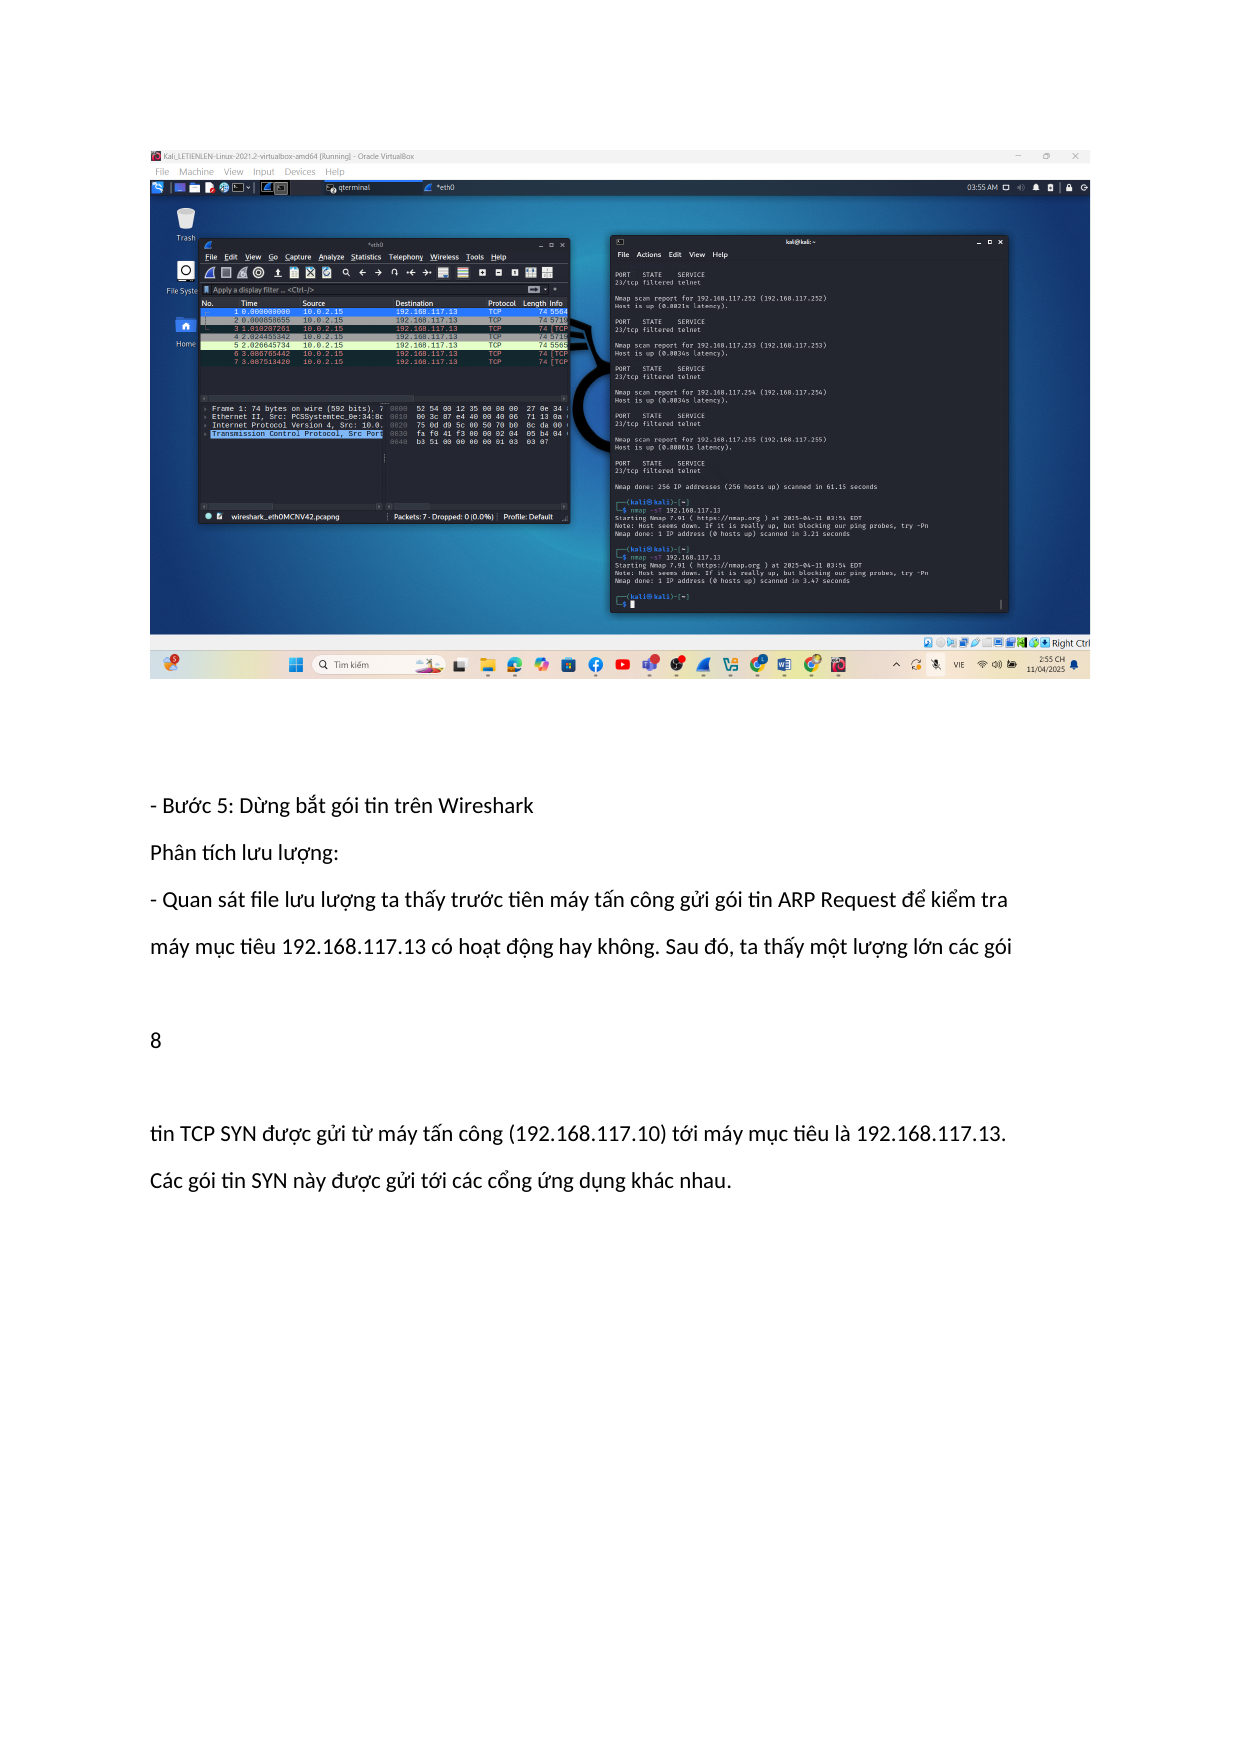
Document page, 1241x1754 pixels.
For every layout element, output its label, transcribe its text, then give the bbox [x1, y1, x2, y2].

picture [150, 150, 1091, 679]
text - Quan sát file lưu lượng ta thấy trước tiên máy tấn công gửi gói tin ARP Request để kiểm tra [150, 885, 1090, 913]
text Các gói tin SYN này được gửi tới các cổng ứng dụng khác nhau. [150, 1166, 1090, 1194]
text tin TCP SYN được gửi từ máy tấn công (192.168.117.10) tới máy mục tiêu là 192.168.117.13. [150, 1119, 1090, 1148]
text máy mục tiêu 192.168.117.13 có hoạt động hay không. Sau đó, ta thấy một lượng lớn các gói [150, 932, 1090, 960]
text 8 [150, 1026, 1090, 1054]
text Phân tích lưu lượng: [150, 838, 1090, 866]
text - Bước 5: Dừng bắt gói tin trên Wireshark [150, 791, 1090, 819]
